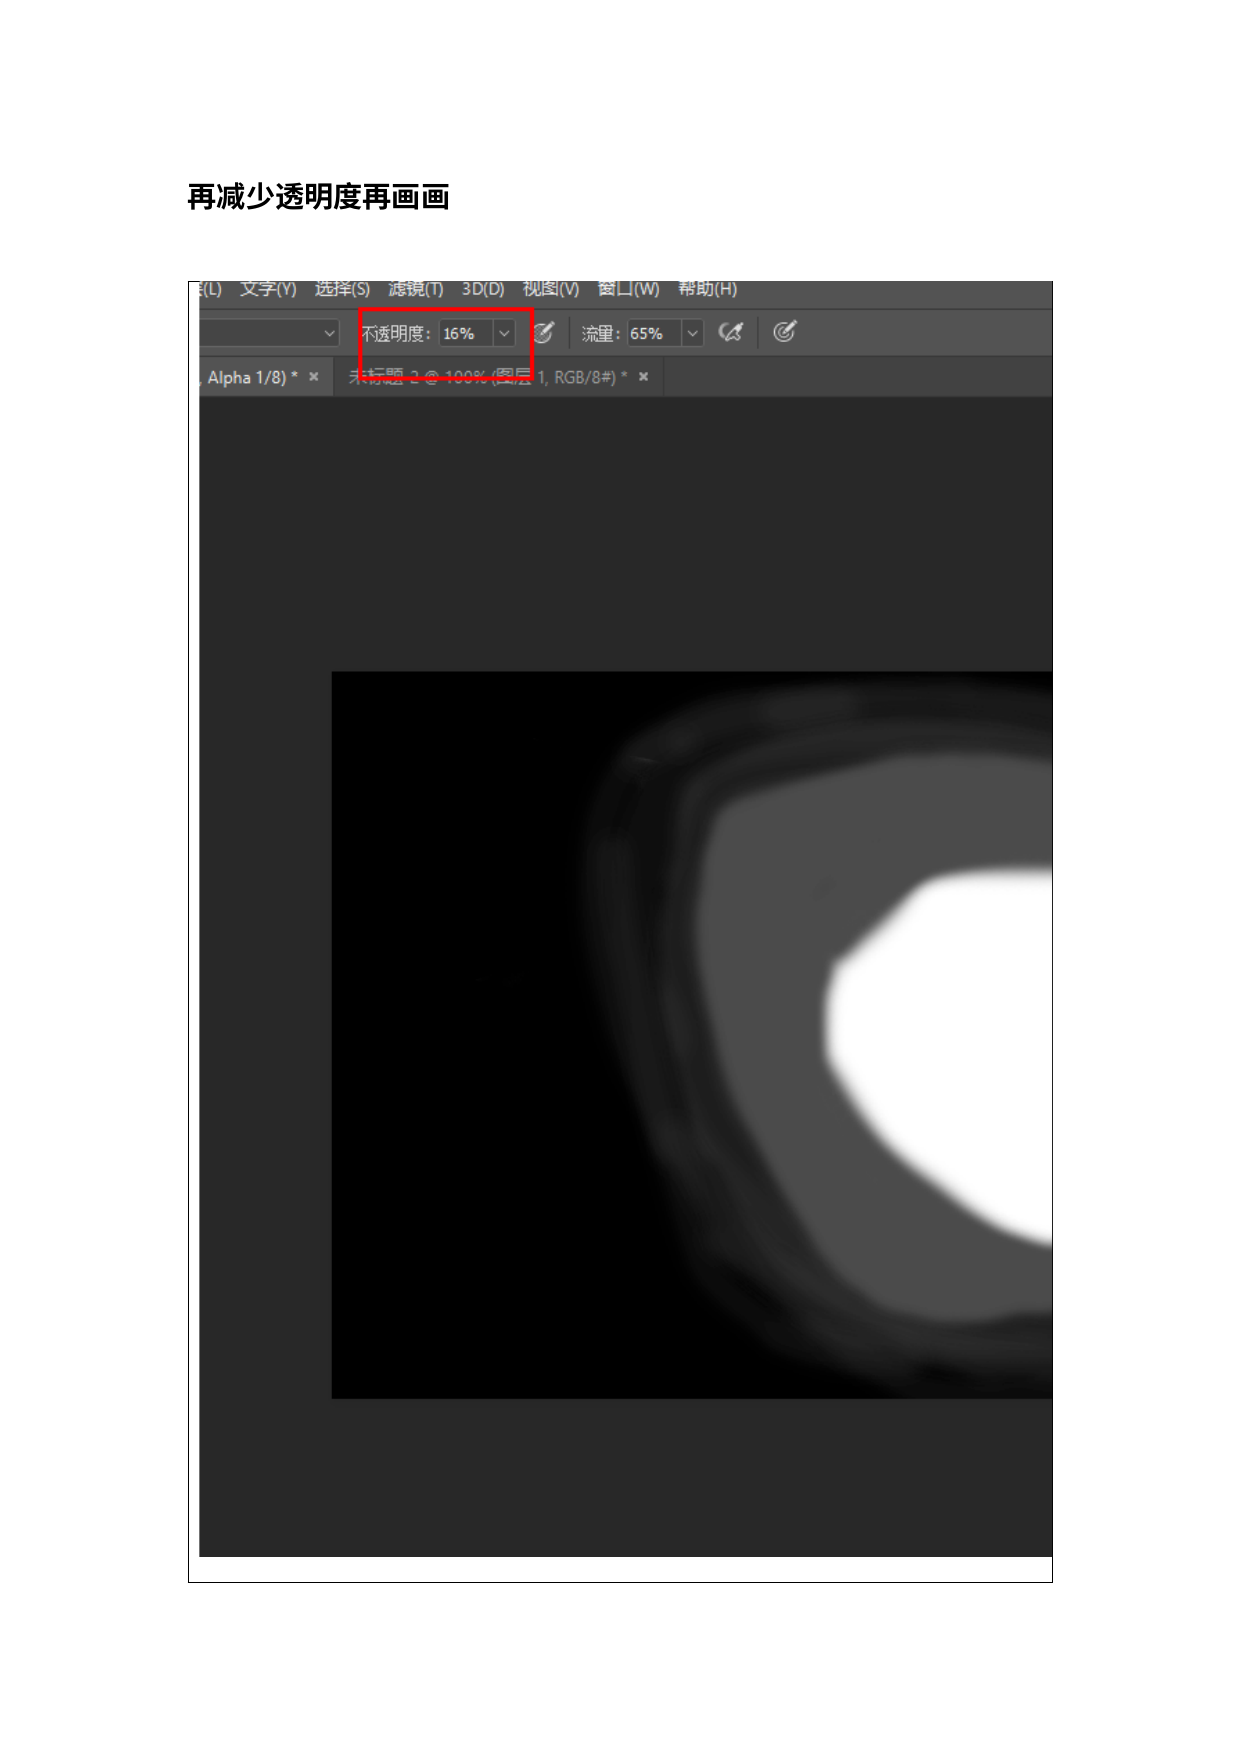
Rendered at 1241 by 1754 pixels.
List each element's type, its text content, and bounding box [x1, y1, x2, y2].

picture [199, 281, 1053, 1557]
subtitle 再减少透明度再画画 [187, 162, 1053, 227]
table_header [189, 282, 1052, 1582]
